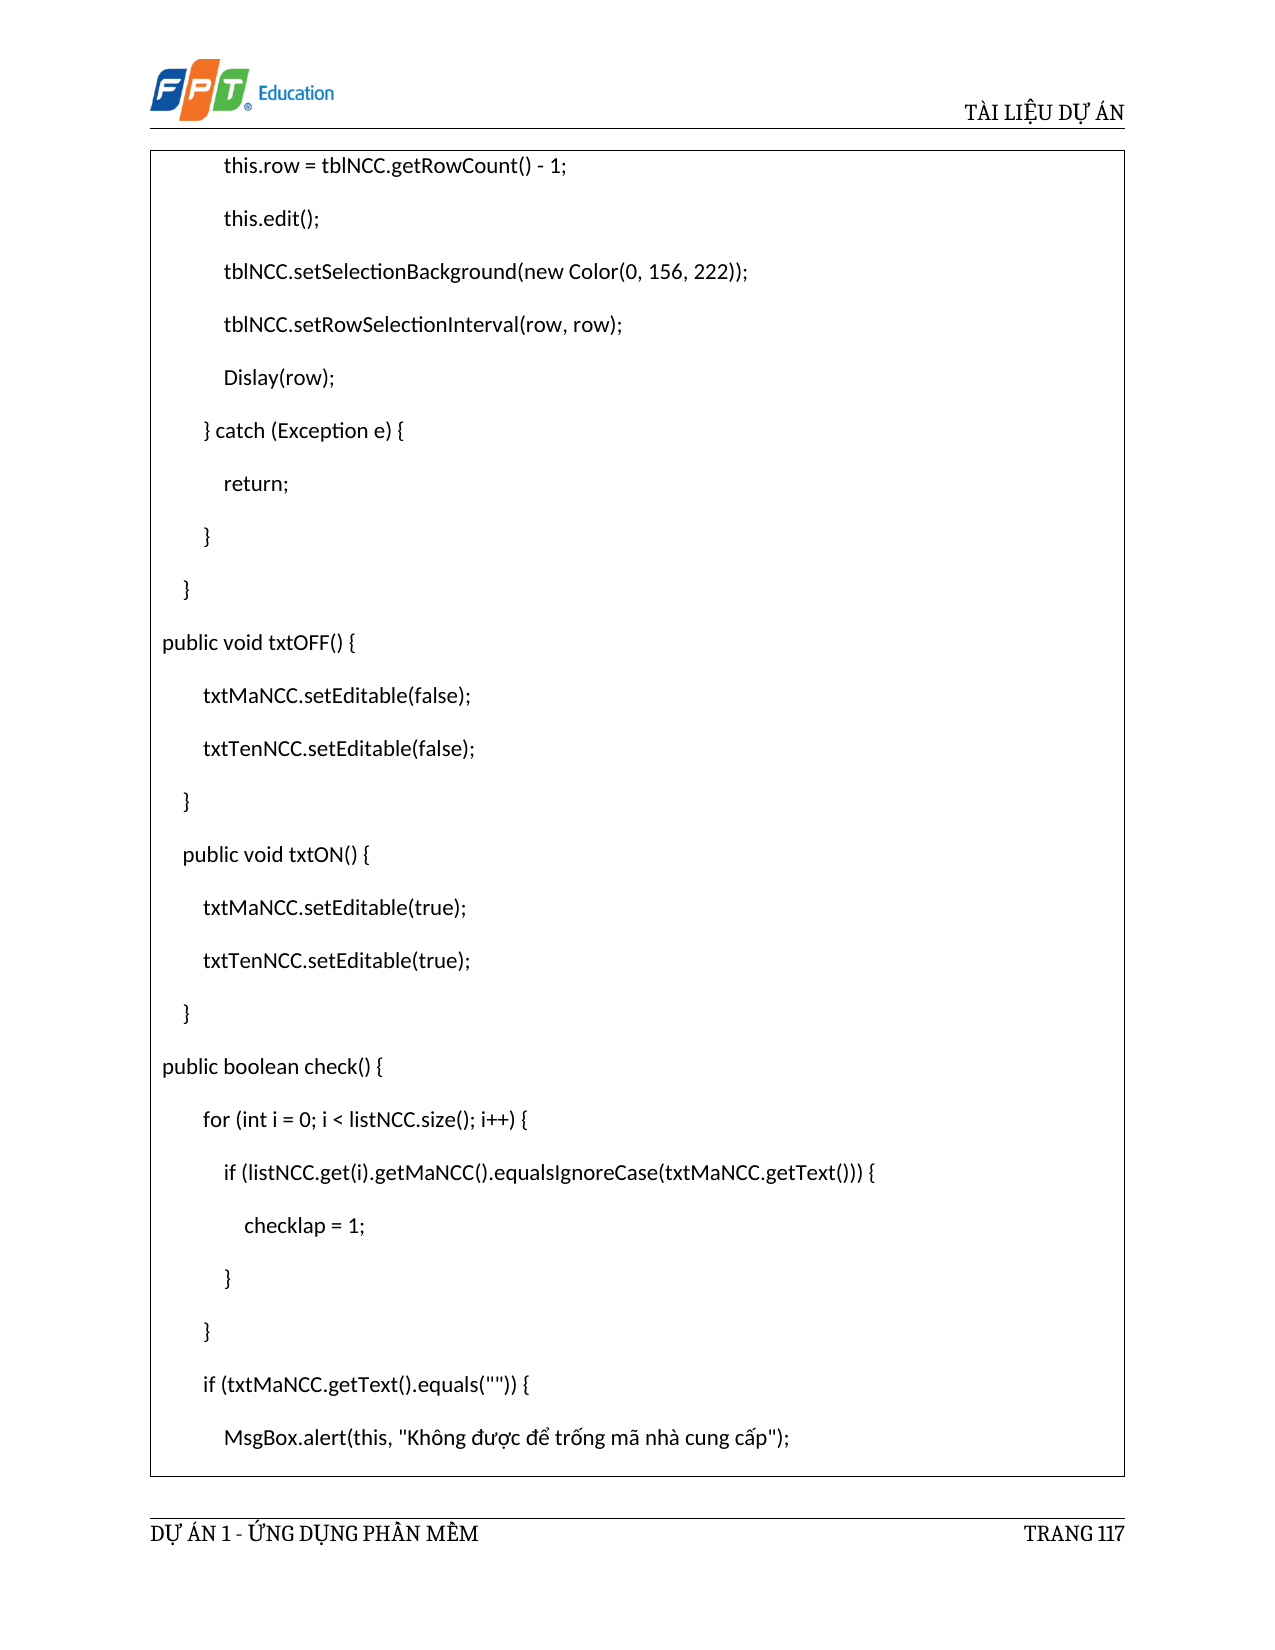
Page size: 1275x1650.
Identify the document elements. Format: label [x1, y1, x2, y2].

picture [150, 59, 336, 121]
table_header [151, 151, 1124, 1476]
